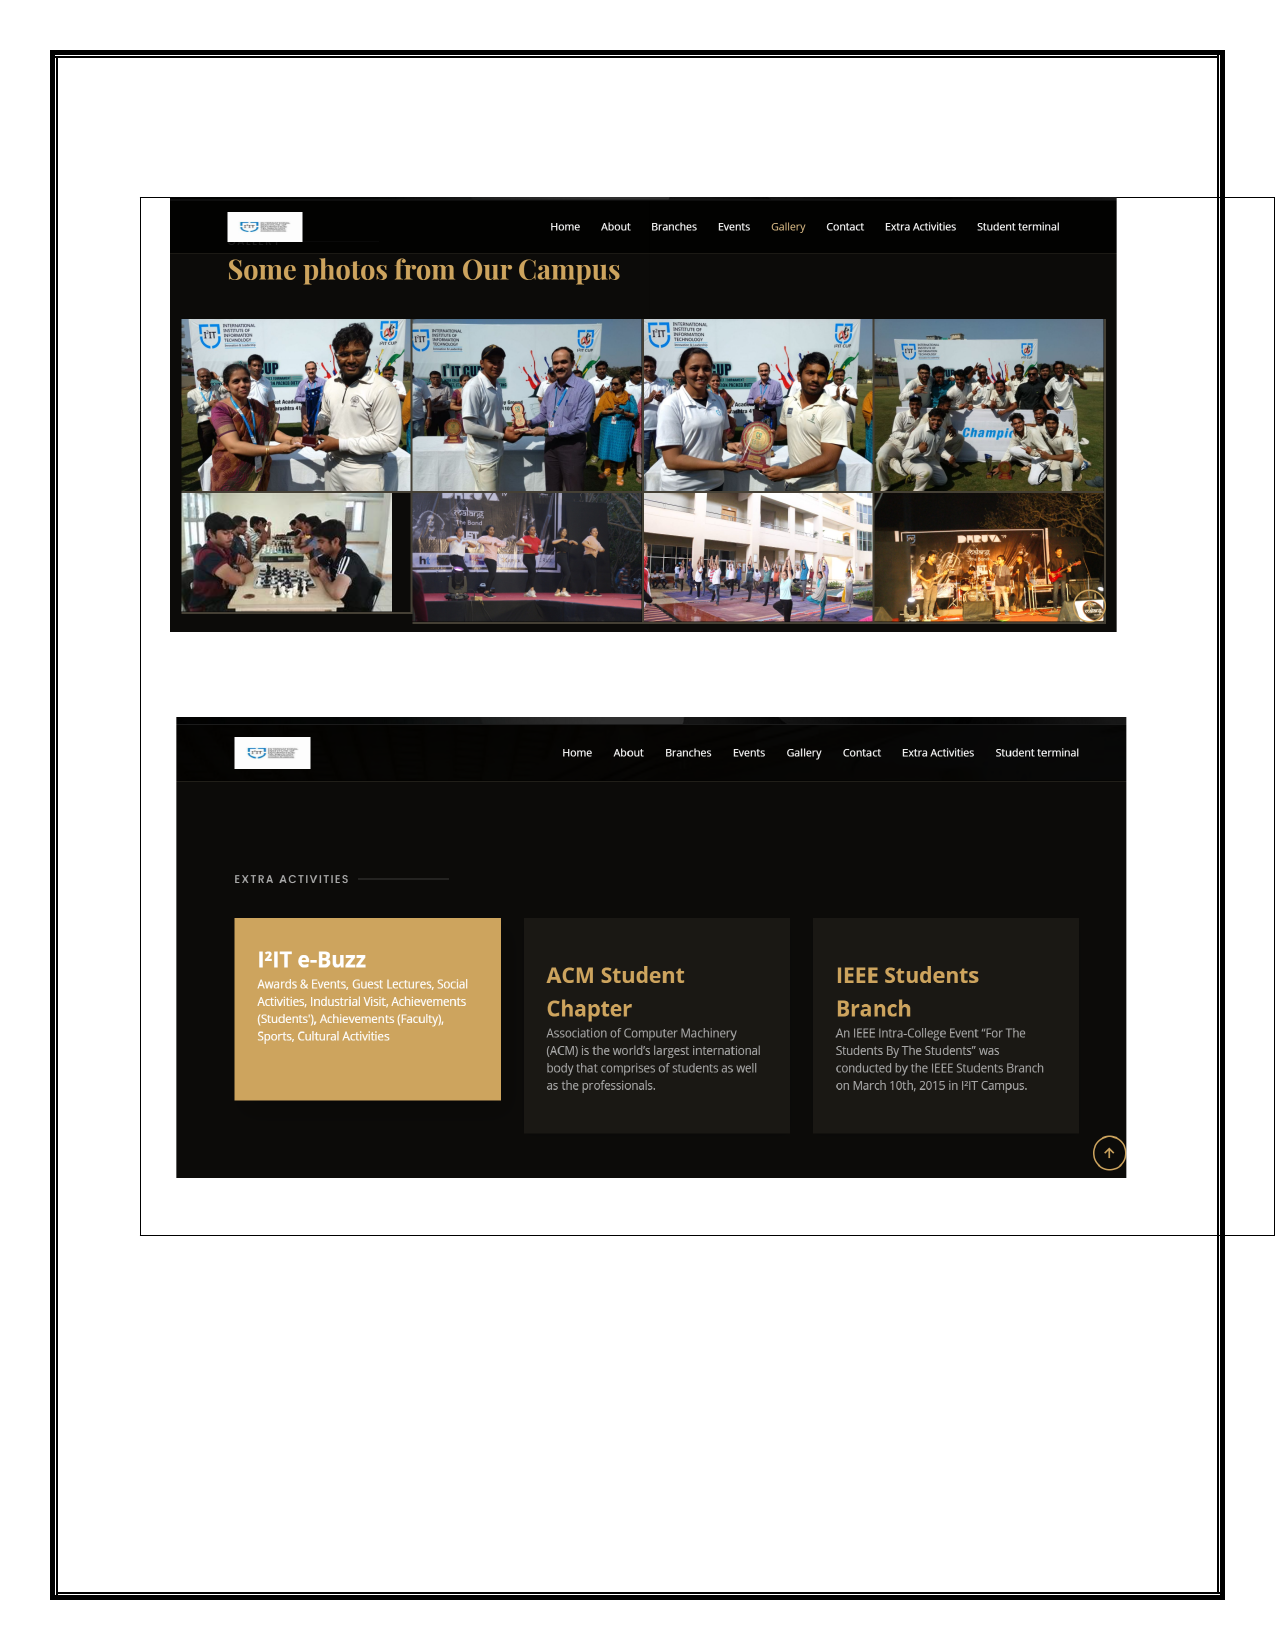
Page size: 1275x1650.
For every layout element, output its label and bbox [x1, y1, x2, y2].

picture [176, 717, 1127, 1178]
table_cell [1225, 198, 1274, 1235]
table_cell [141, 198, 1217, 1235]
picture [170, 197, 1117, 632]
